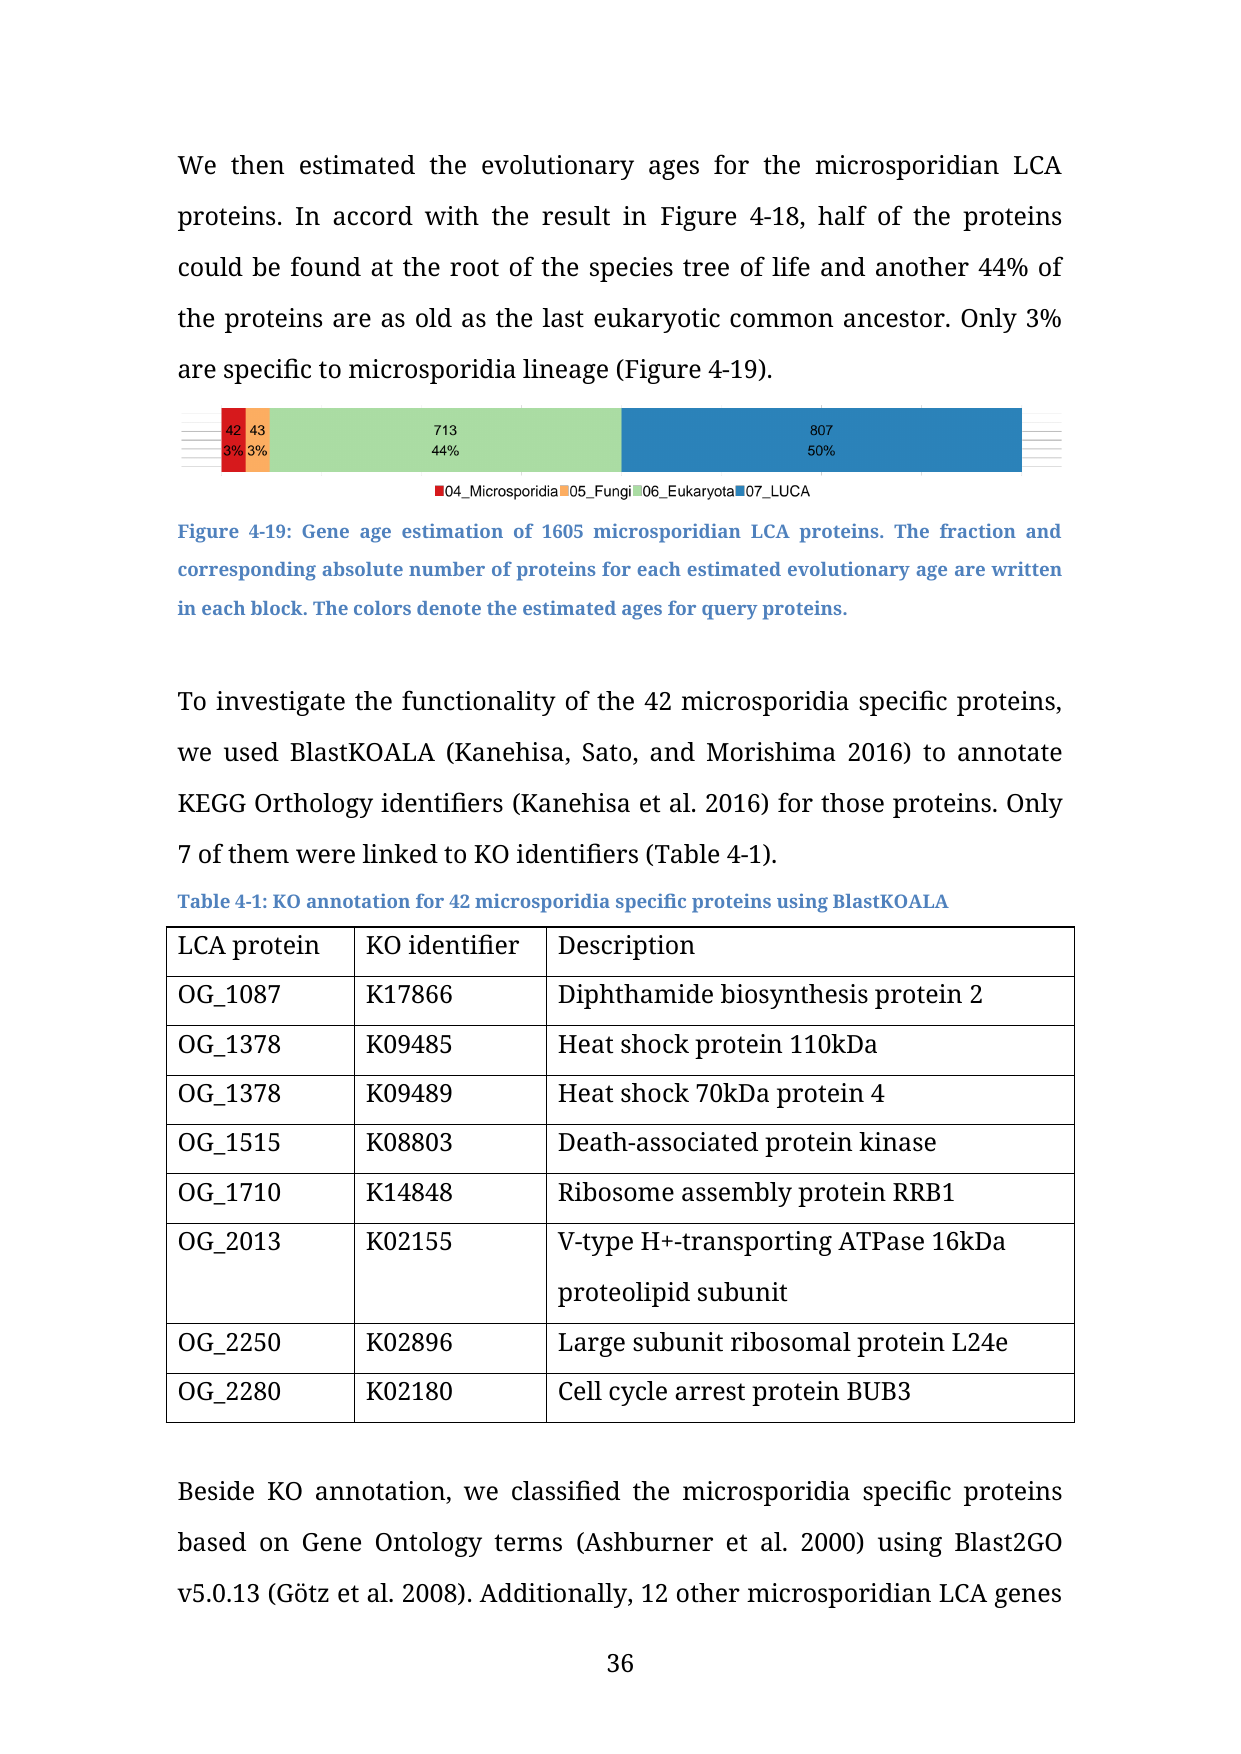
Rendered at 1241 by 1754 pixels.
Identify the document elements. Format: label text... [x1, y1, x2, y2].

table_cell OG_1515 [167, 1125, 354, 1173]
table_cell K08803 [355, 1125, 546, 1173]
text To investigate the functionality of the 42 microsporidia specific proteins, we used BlastKOALA (Kanehisa, Sato, and Morishima 2016) to annotate KEGG Orthology identifiers (Kanehisa et al. 2016) for those proteins. Only 7 of them were linked to KO identifiers (Table 4-1). [177, 684, 1063, 871]
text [177, 1474, 1063, 1610]
table_cell Large subunit ribosomal protein L24e [547, 1324, 1074, 1372]
table_cell K02155 [355, 1224, 546, 1323]
table_cell K02896 [355, 1324, 546, 1372]
table_cell Heat shock protein 110kDa [547, 1026, 1074, 1074]
table_header LCA protein [167, 928, 354, 976]
table_header Description [547, 928, 1074, 976]
table_cell OG_2013 [167, 1224, 354, 1323]
text Table 4-1: KO annotation for 42 microsporidia specific proteins using BlastKOALA [177, 888, 1063, 914]
table_cell K09489 [355, 1076, 546, 1124]
table_cell K14848 [355, 1174, 546, 1223]
table_cell OG_1378 [167, 1026, 354, 1074]
table_cell Heat shock 70kDa protein 4 [547, 1076, 1074, 1124]
table_cell K09485 [355, 1026, 546, 1074]
table_cell Ribosome assembly protein RRB1 [547, 1174, 1074, 1223]
table_cell Death-associated protein kinase [547, 1125, 1074, 1173]
table_cell OG_2250 [167, 1324, 354, 1372]
table_cell OG_2280 [167, 1374, 354, 1422]
table_cell Cell cycle arrest protein BUB3 [547, 1374, 1074, 1422]
table_cell OG_1710 [167, 1174, 354, 1223]
table_cell K02180 [355, 1374, 546, 1422]
table_cell OG_1378 [167, 1076, 354, 1124]
table_cell Diphthamide biosynthesis protein 2 [547, 977, 1074, 1025]
table_cell V-type H+-transporting ATPase 16kDa proteolipid subunit [547, 1224, 1074, 1323]
table_cell K17866 [355, 977, 546, 1025]
table_cell OG_1087 [167, 977, 354, 1025]
table_header KO identifier [355, 928, 546, 976]
